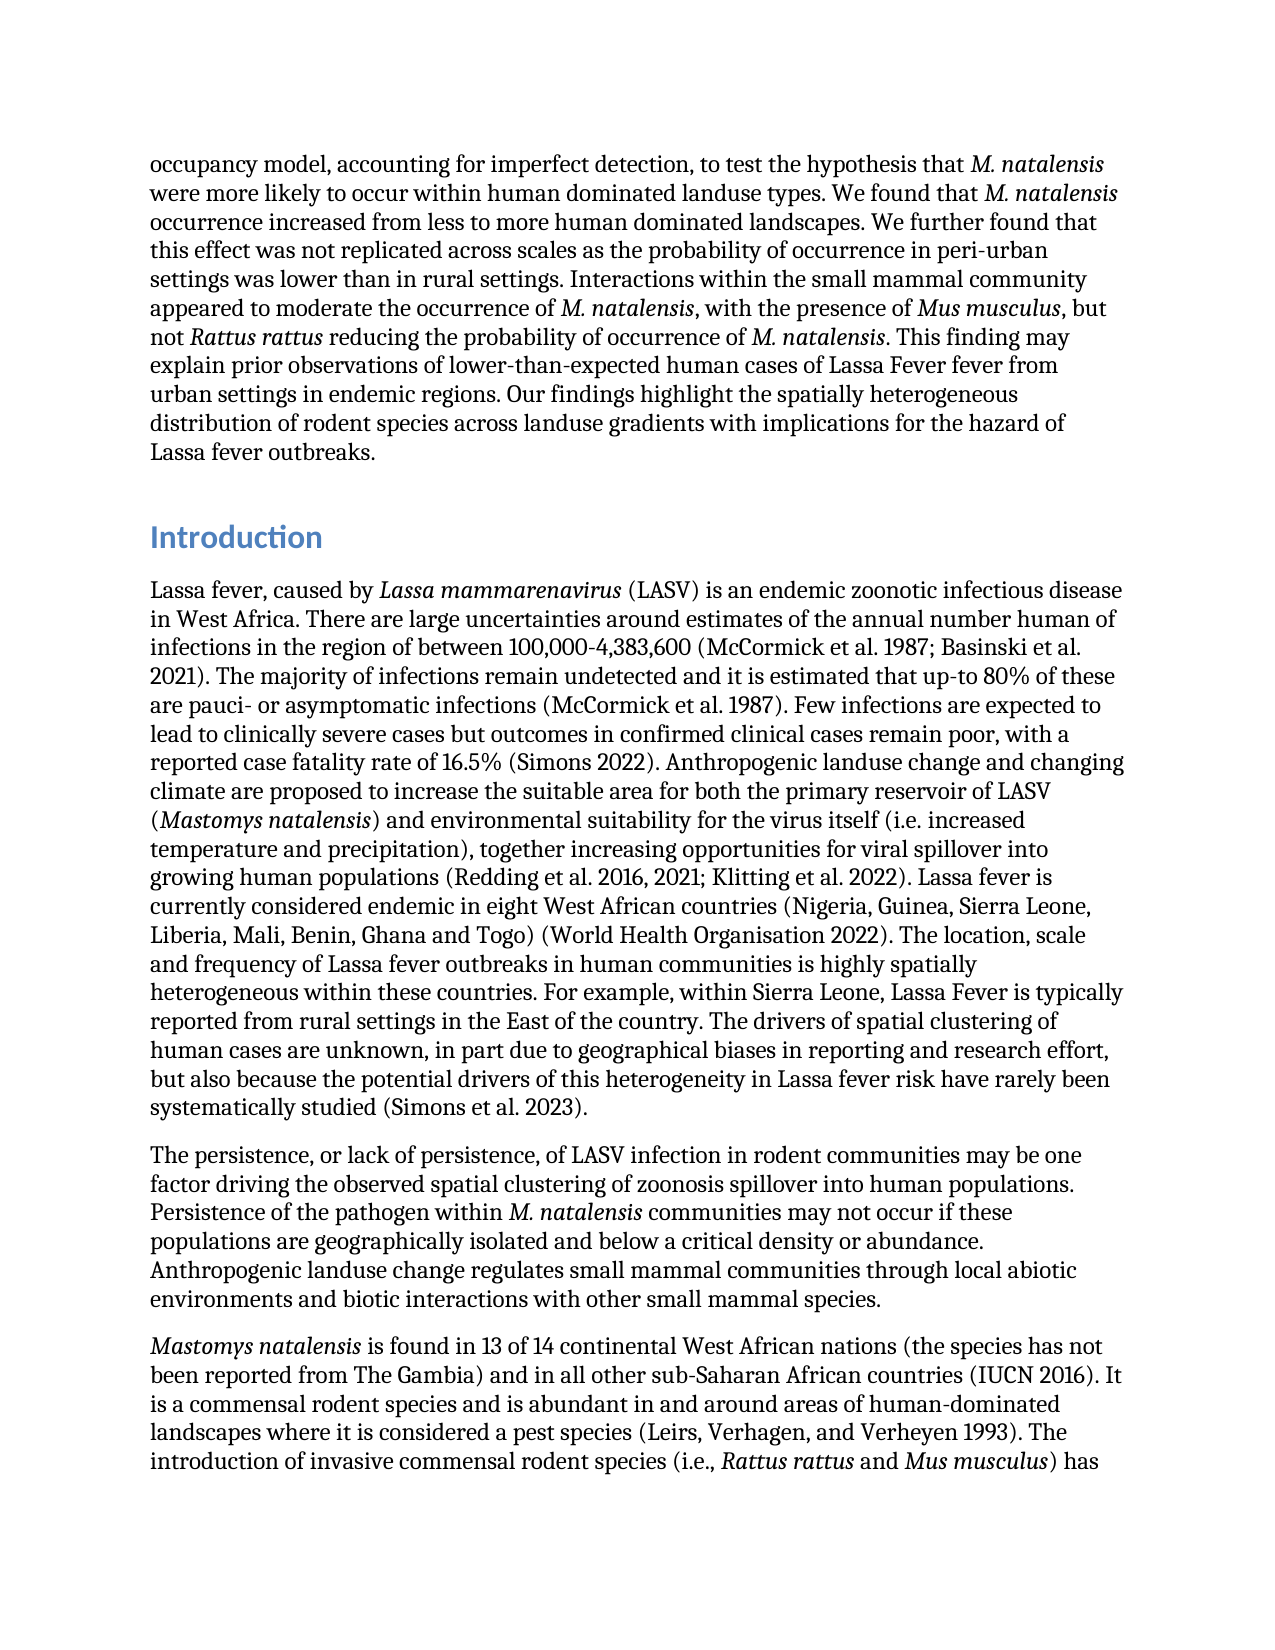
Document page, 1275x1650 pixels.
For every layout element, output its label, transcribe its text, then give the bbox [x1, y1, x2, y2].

text The persistence, or lack of persistence, of LASV infection in rodent communities may be one factor driving the observed spatial clustering of zoonosis spillover into human populations. Persistence of the pathogen within M. natalensis communities may not occur if these populations are geographically isolated and below a critical density or abundance. Anthropogenic landuse change regulates small mammal communities through local abiotic environments and biotic interactions with other small mammal species. [150, 1141, 1125, 1313]
text Lassa fever, caused by Lassa mammarenavirus (LASV) is an endemic zoonotic infectious disease in West Africa. There are large uncertainties around estimates of the annual number human of infections in the region of between 100,000-4,383,600 (McCormick et al. 1987; Basinski et al. 2021). The majority of infections remain undetected and it is estimated that up-to 80% of these are pauci- or asymptomatic infections (McCormick et al. 1987). Few infections are expected to lead to clinically severe cases but outcomes in confirmed clinical cases remain poor, with a reported case fatality rate of 16.5% (Simons 2022). Anthropogenic landuse change and changing climate are proposed to increase the suitable area for both the primary reservoir of LASV (Mastomys natalensis) and environmental suitability for the virus itself (i.e. increased temperature and precipitation), together increasing opportunities for viral spillover into growing human populations (Redding et al. 2016, 2021; Klitting et al. 2022). Lassa fever is currently considered endemic in eight West African countries (Nigeria, Guinea, Sierra Leone, Liberia, Mali, Benin, Ghana and Togo) (World Health Organisation 2022). The location, scale and frequency of Lassa fever outbreaks in human communities is highly spatially heterogeneous within these countries. For example, within Sierra Leone, Lassa Fever is typically reported from rural settings in the East of the country. The drivers of spatial clustering of human cases are unknown, in part due to geographical biases in reporting and research effort, but also because the potential drivers of this heterogeneity in Lassa fever risk have rarely been systematically studied (Simons et al. 2023). [150, 576, 1125, 1122]
subtitle Introduction [150, 516, 1125, 557]
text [150, 150, 1125, 466]
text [150, 1332, 1125, 1476]
